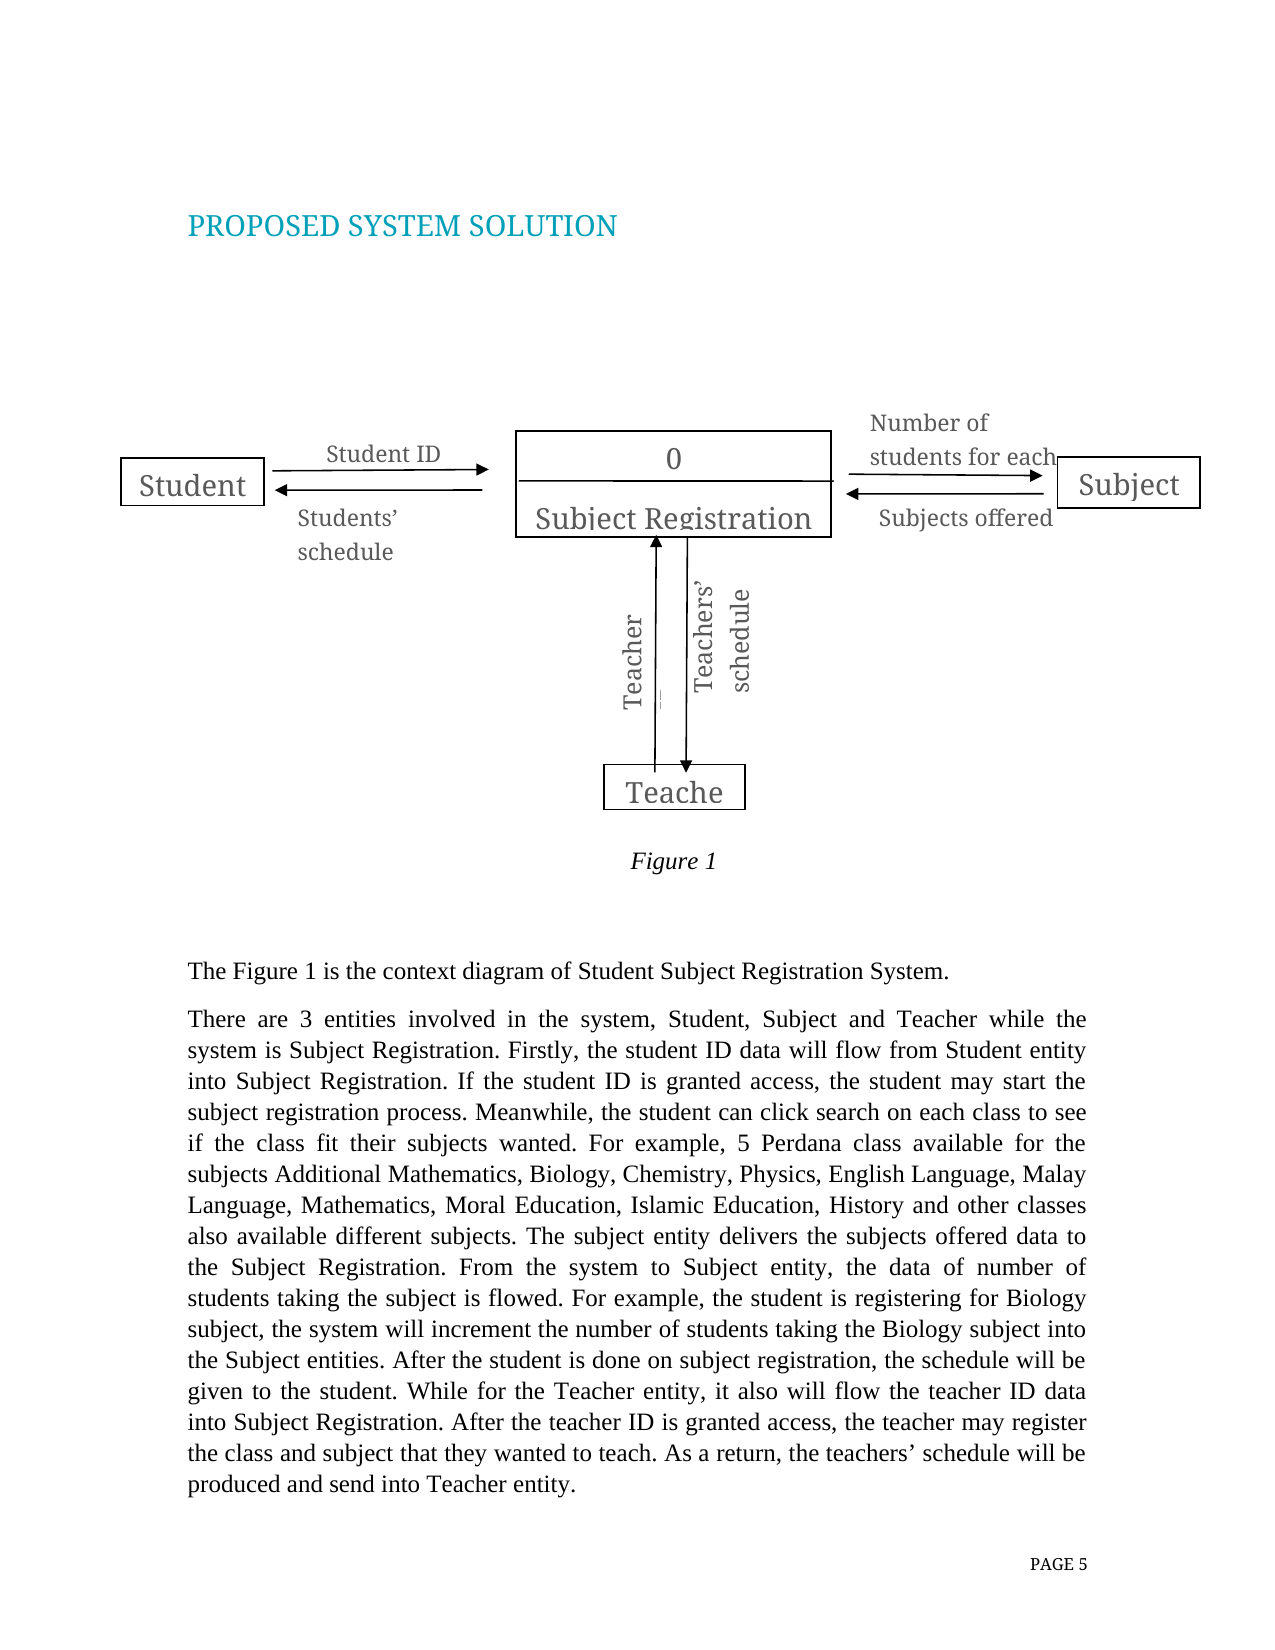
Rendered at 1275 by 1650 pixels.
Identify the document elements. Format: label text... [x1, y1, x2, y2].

subtitle Proposed system solution [187, 205, 1087, 245]
text Figure 1 [262, 846, 1087, 875]
text The Figure 1 is the context diagram of Student Subject Registration System. [187, 956, 1087, 985]
text There are 3 entities involved in the system, Student, Subject and Teacher while the system is Subject Registration. Firstly, the student ID data will flow from Student entity into Subject Registration. If the student ID is granted access, the student may start the subject registration process. Meanwhile, the student can click search on each class to see if the class fit their subjects wanted. For example, 5 Perdana class available for the subjects Additional Mathematics, Biology, Chemistry, Physics, English Language, Malay Language, Mathematics, Moral Education, Islamic Education, History and other classes also available different subjects. The subject entity delivers the subjects offered data to the Subject Registration. From the system to Subject entity, the data of number of students taking the subject is flowed. For example, the student is registering for Biology subject, the system will increment the number of students taking the Biology subject into the Subject entities. After the student is done on subject registration, the schedule will be given to the student. While for the Teacher entity, it also will flow the teacher ID data into Subject Registration. After the teacher ID is granted access, the teacher may register the class and subject that they wanted to teach. As a return, the teachers’ schedule will be produced and send into Teacher entity. [187, 1004, 1087, 1498]
